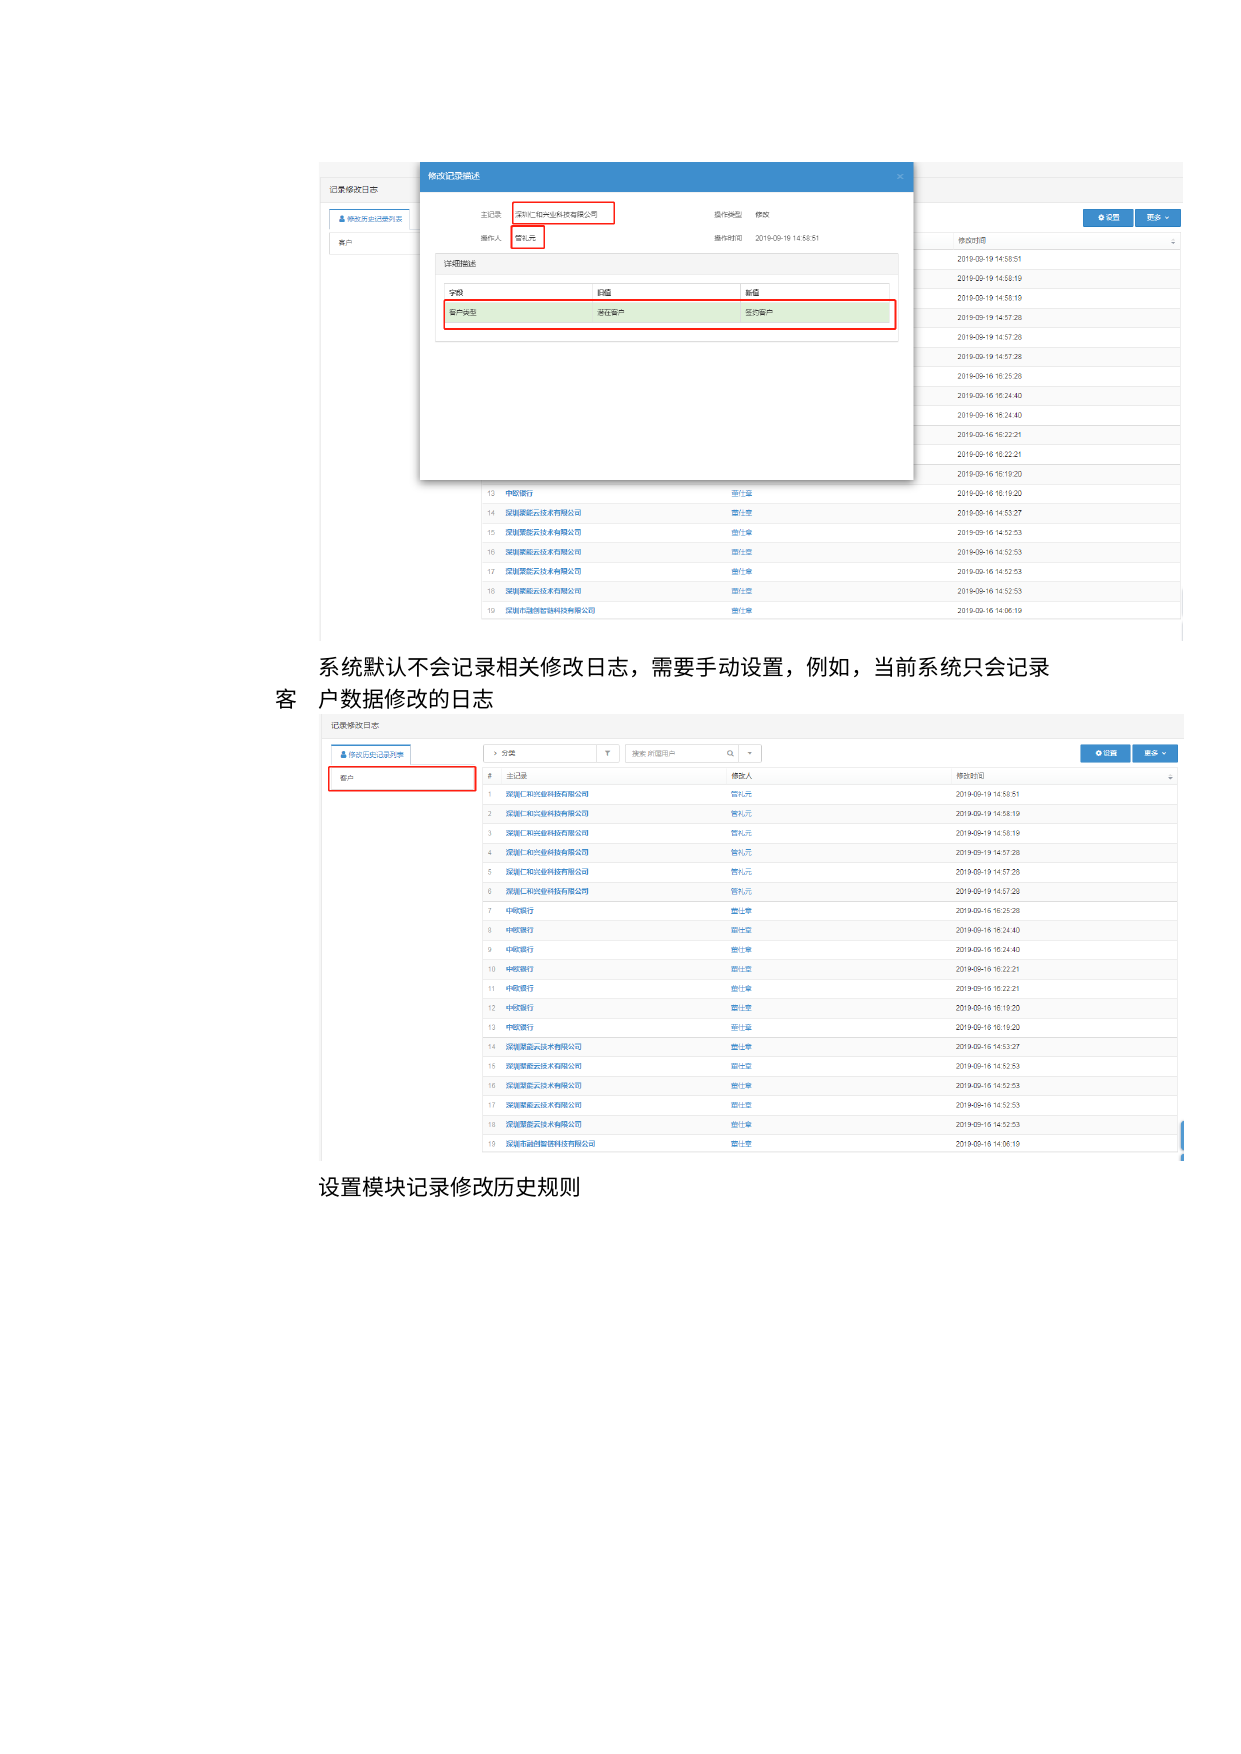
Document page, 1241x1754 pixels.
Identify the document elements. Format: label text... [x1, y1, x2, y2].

list 系统默认不会记录相关修改日志，需要手动设置，例如，当前系统只会记录客 户数据修改的日志 [275, 649, 1053, 714]
picture [318, 162, 1183, 641]
picture [318, 714, 1184, 1161]
list 设置模块记录修改历史规则 [275, 1169, 1053, 1202]
